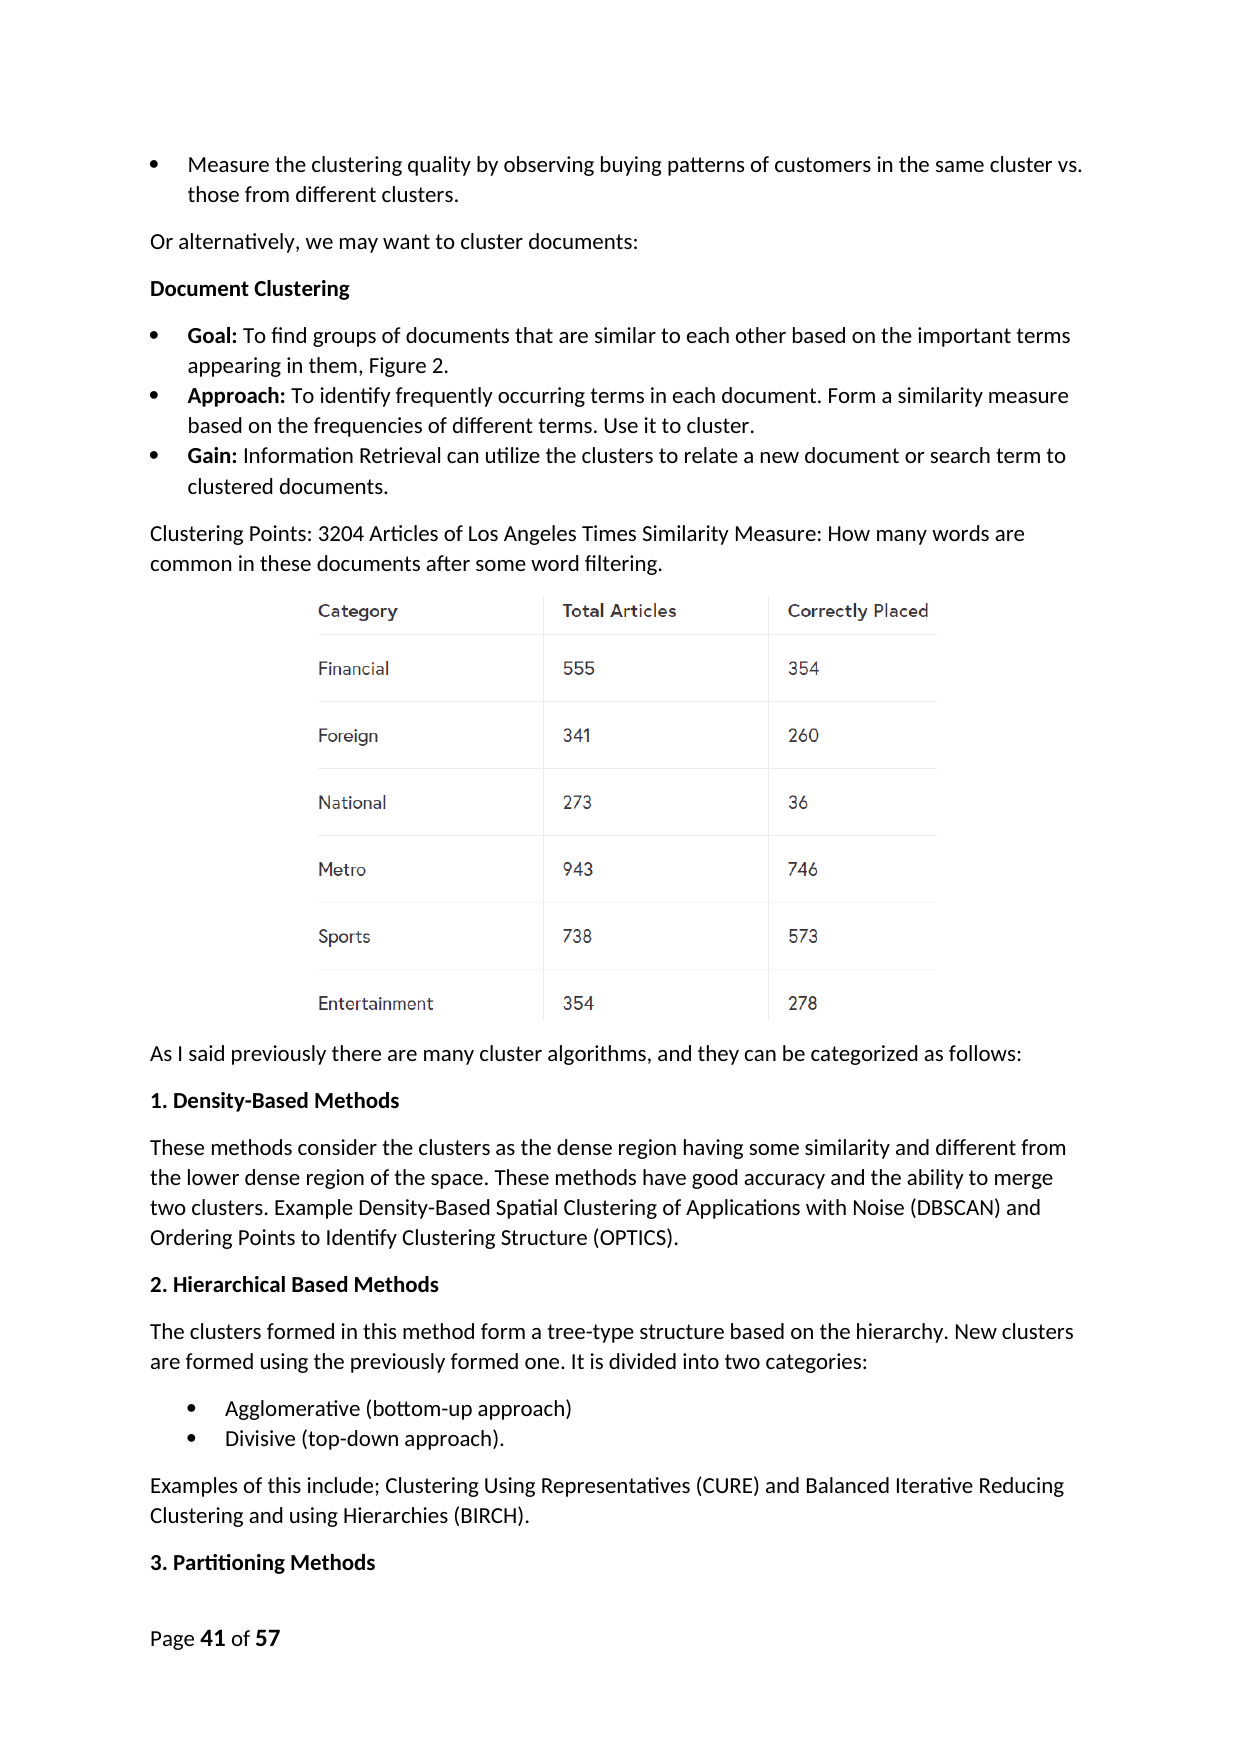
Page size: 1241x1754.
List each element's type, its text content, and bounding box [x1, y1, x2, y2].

list Agglomerative (bottom-up approach) [187, 1394, 1090, 1422]
list Goal: To find groups of documents that are similar to each other based on the important terms appearing in them, Figure 2. [150, 321, 1090, 379]
text Examples of this include; Clustering Using Representatives (CURE) and Balanced Iterative Reducing Clustering and using Hierarchies (BIRCH). [150, 1471, 1090, 1529]
list Divisive (top-down approach). [187, 1424, 1090, 1452]
text Document Clustering [150, 274, 1090, 302]
text The clusters formed in this method form a tree-type structure based on the hierarchy. New clusters are formed using the previously formed one. It is divided into two categories: [150, 1317, 1090, 1375]
text As I said previously there are many cluster algorithms, and they can be categorized as follows: [150, 1039, 1090, 1067]
text 3. Partitioning Methods [150, 1548, 1090, 1576]
text Clustering Points: 3204 Articles of Los Angeles Times Similarity Measure: How many words are common in these documents after some word filtering. [150, 519, 1090, 577]
picture [303, 595, 937, 1021]
text 2. Hierarchical Based Methods [150, 1270, 1090, 1298]
text 1. Density-Based Methods [150, 1086, 1090, 1114]
list Gain: Information Retrieval can utilize the clusters to relate a new document or search term to clustered documents. [150, 442, 1090, 500]
text These methods consider the clusters as the dense region having some similarity and different from the lower dense region of the space. These methods have good accuracy and the ability to merge two clusters. Example Density-Based Spatial Clustering of Applications with Noise (DBSCAN) and Ordering Points to Identify Clustering Structure (OPTICS). [150, 1133, 1090, 1251]
list Measure the clustering quality by observing buying patterns of customers in the same cluster vs. those from different clusters. [150, 150, 1090, 208]
list Approach: To identify frequently occurring terms in each document. Form a similarity measure based on the frequencies of different terms. Use it to cluster. [150, 381, 1090, 439]
text Or alternatively, we may want to cluster documents: [150, 227, 1090, 255]
